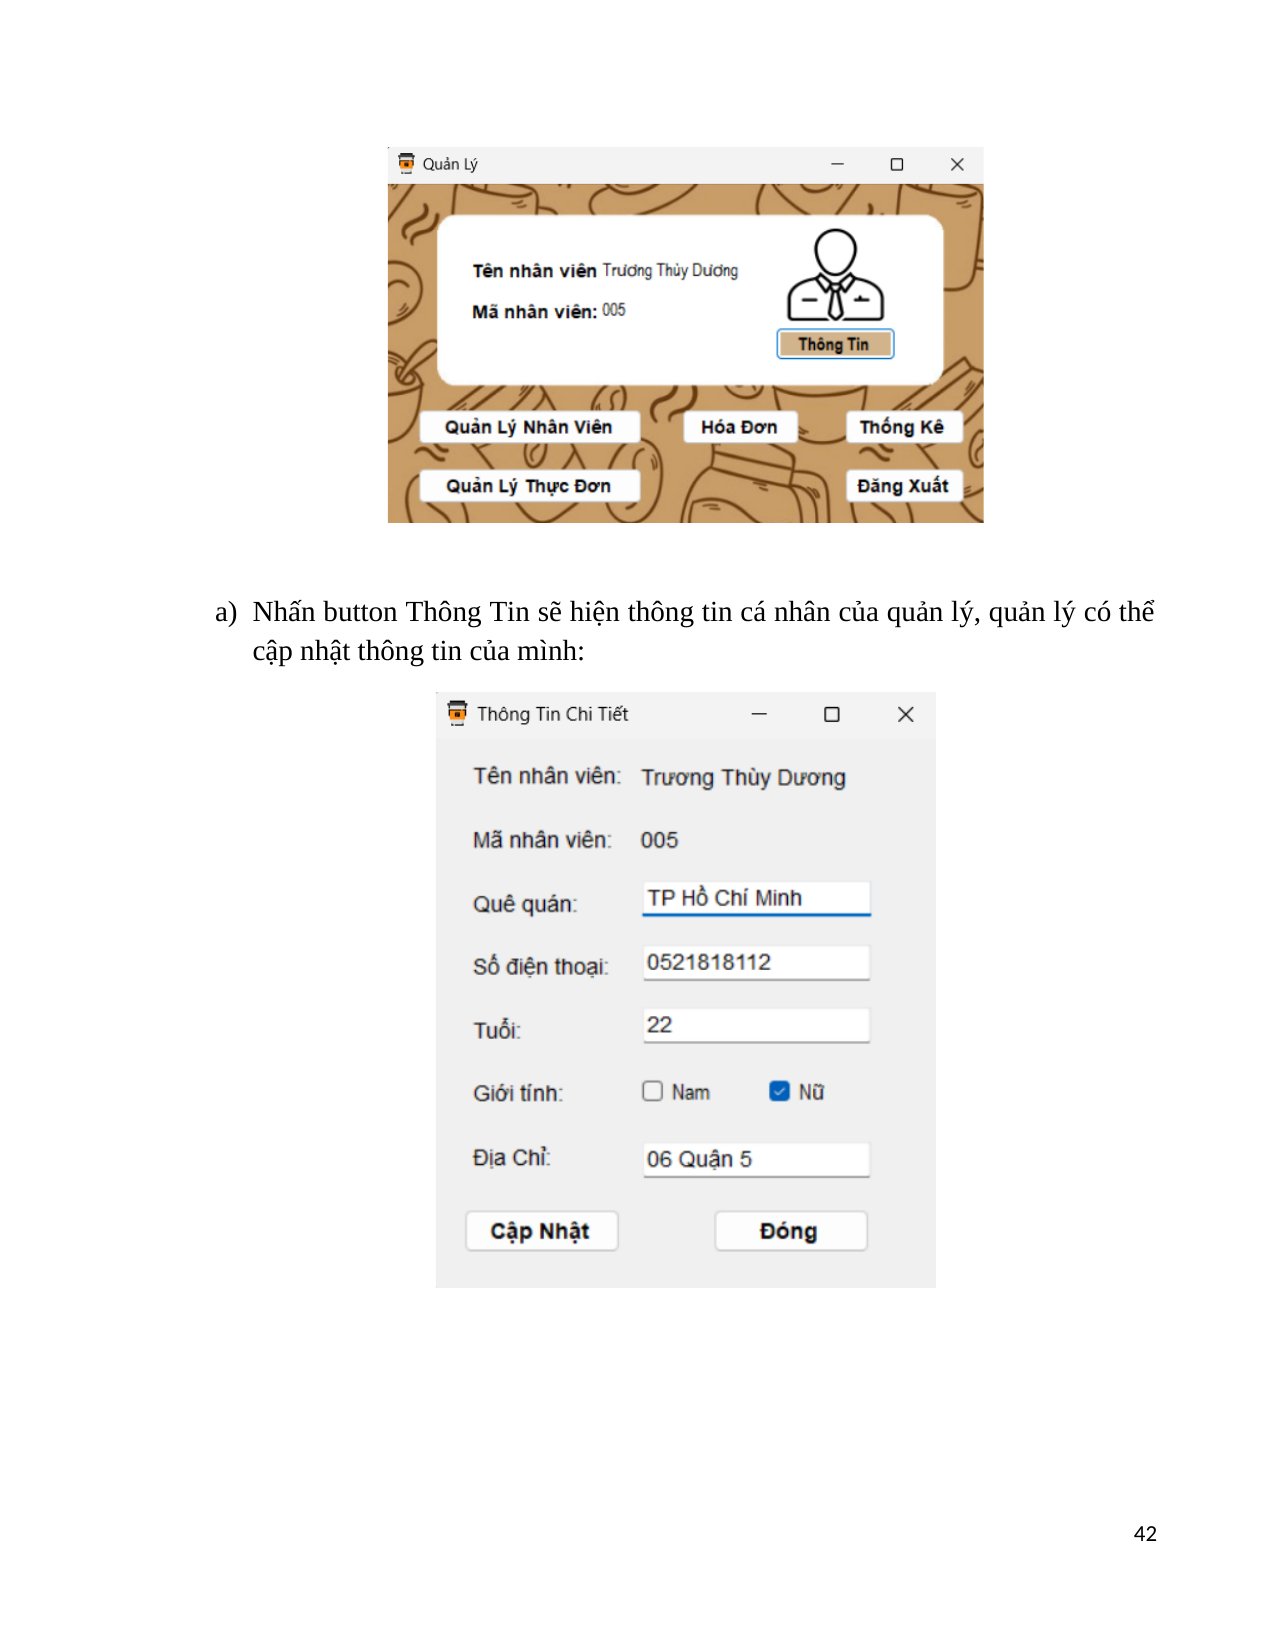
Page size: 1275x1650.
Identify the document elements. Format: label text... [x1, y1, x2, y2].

list Nhấn button Thông Tin sẽ hiện thông tin cá nhân của quản lý, quản lý có thể cập nhật thông tin của mình: [215, 594, 1157, 666]
picture [387, 147, 984, 523]
picture [435, 692, 936, 1288]
